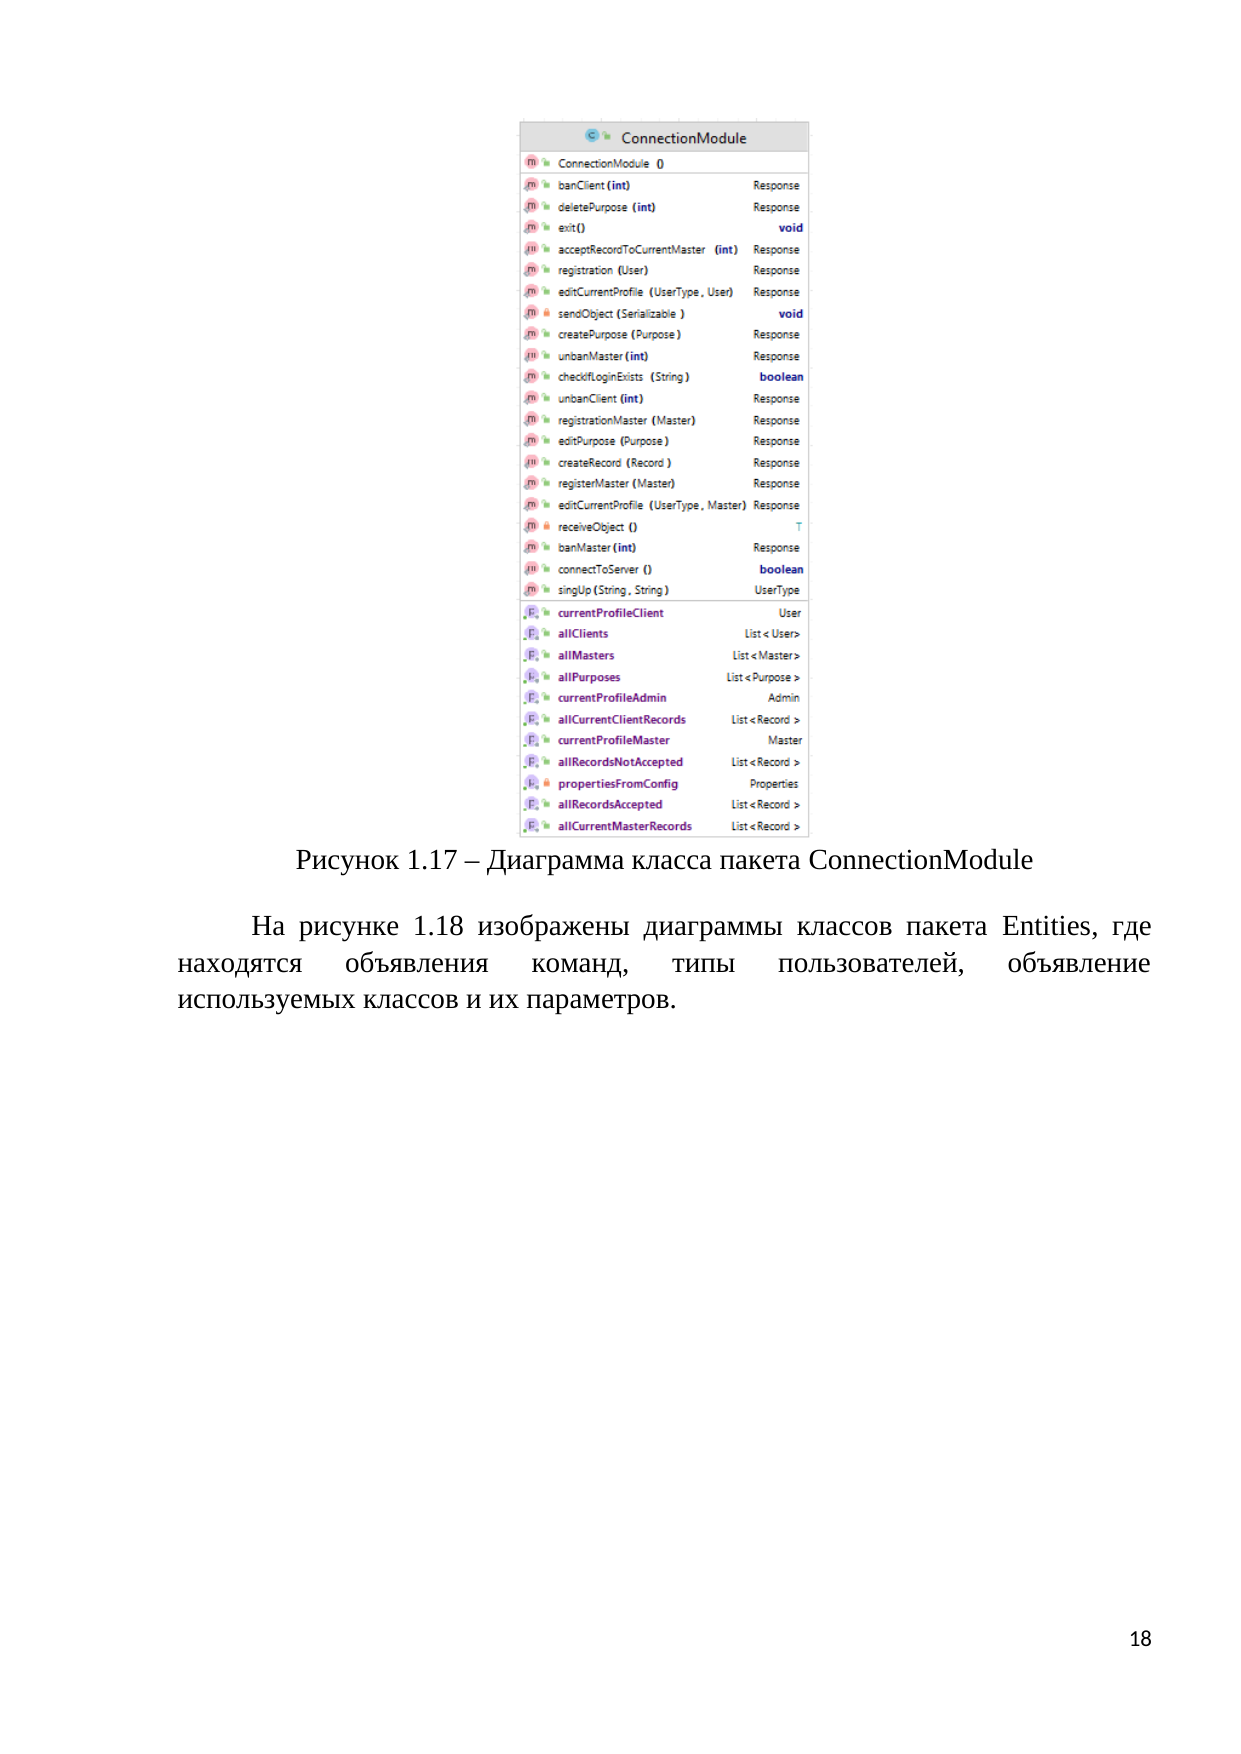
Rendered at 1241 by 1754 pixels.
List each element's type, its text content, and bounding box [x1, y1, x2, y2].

text Рисунок 1.17 – Диаграмма класса пакета ConnectionModule [177, 842, 1152, 875]
text На рисунке 1.18 изображены диаграммы классов пакета Entities, где находятся объявления команд, типы пользователей, объявление используемых классов и их параметров. [177, 908, 1152, 1014]
picture [516, 118, 813, 840]
